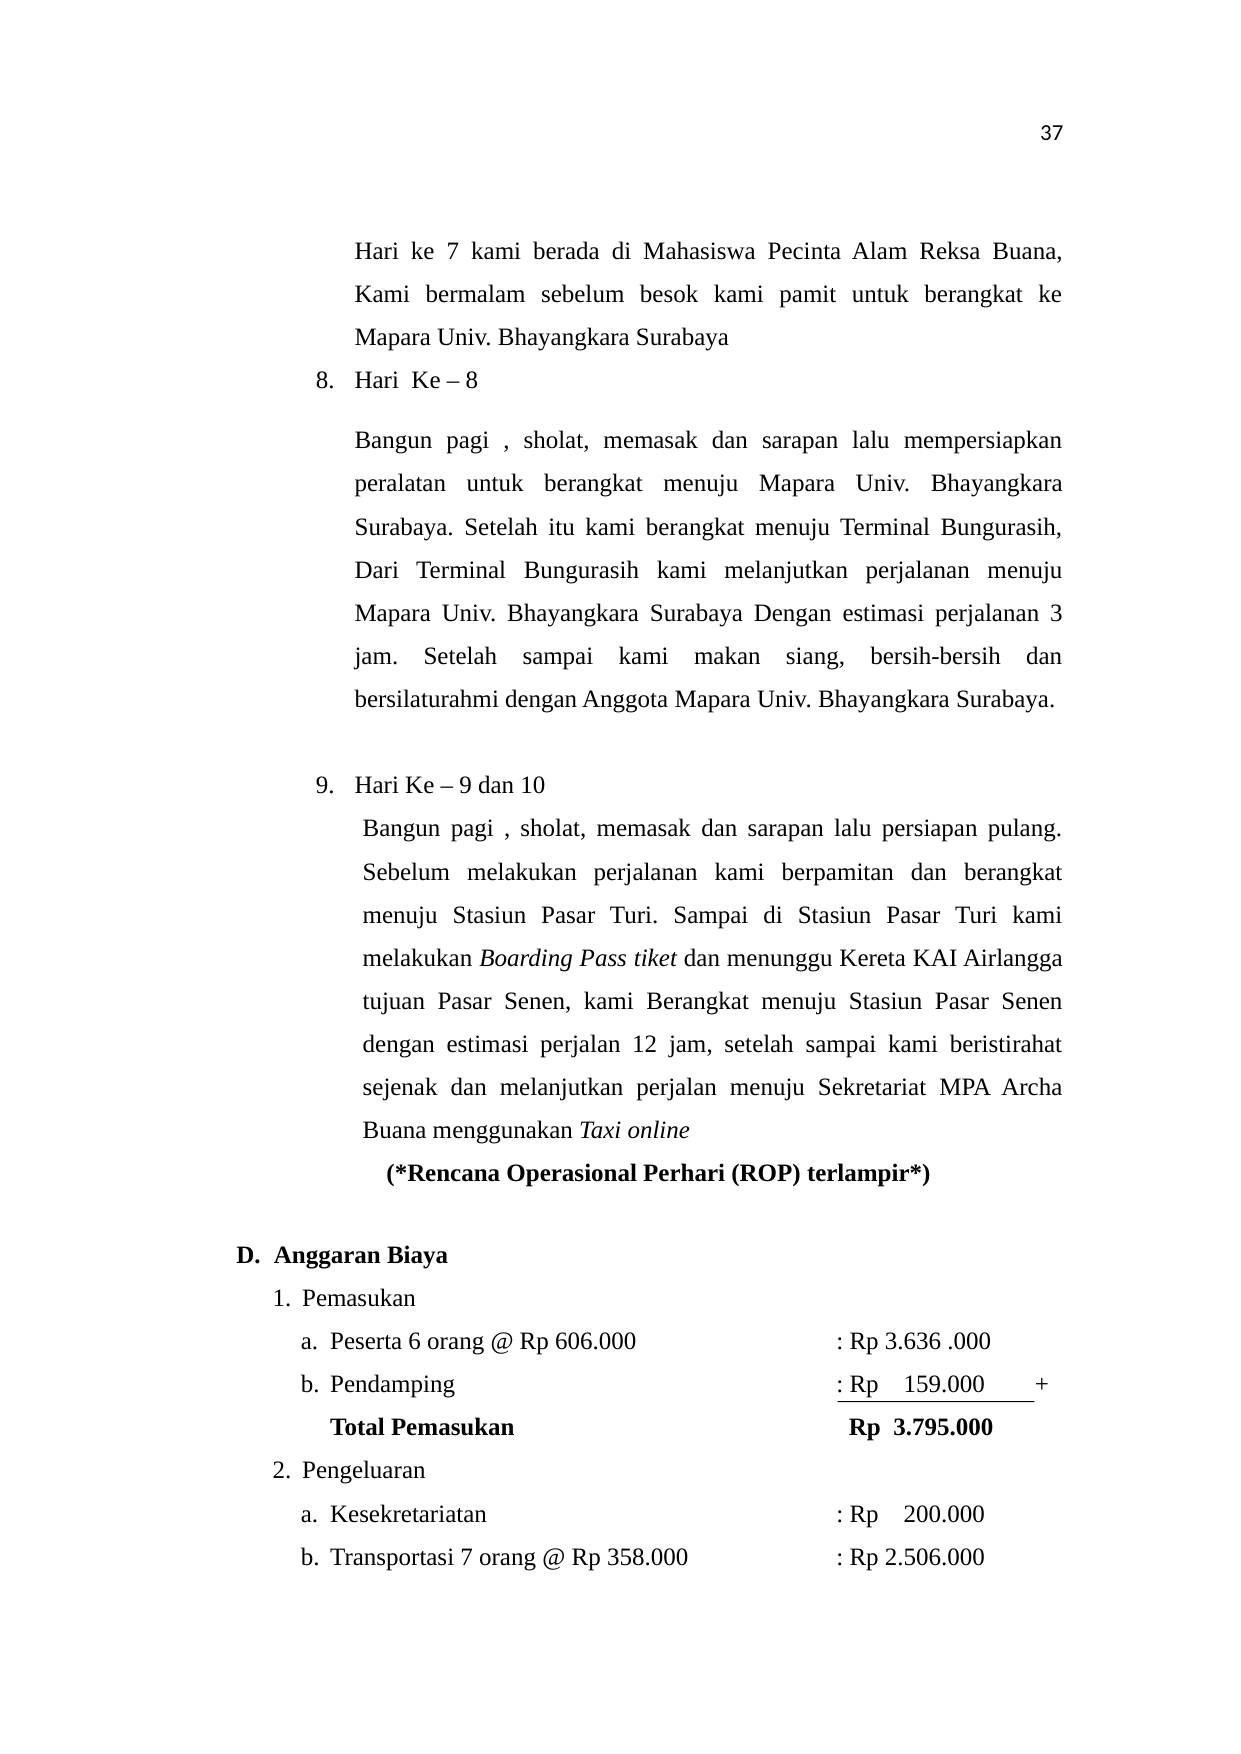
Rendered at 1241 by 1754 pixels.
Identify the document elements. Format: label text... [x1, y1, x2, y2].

list Pengeluaran [272, 1456, 1063, 1484]
subtitle Anggaran Biaya [236, 1240, 1063, 1269]
list Bangun pagi , sholat, memasak dan sarapan lalu persiapan pulang. Sebelum melakukan perjalanan kami berpamitan dan berangkat menuju Stasiun Pasar Turi. Sampai di Stasiun Pasar Turi kami melakukan Boarding Pass tiket dan menunggu Kereta KAI Airlangga tujuan Pasar Senen, kami Berangkat menuju Stasiun Pasar Senen dengan estimasi perjalan 12 jam, setelah sampai kami beristirahat sejenak dan melanjutkan perjalan menuju Sekretariat MPA Archa Buana menggunakan Taxi online [362, 813, 1063, 1144]
list Pendamping : Rp 159.000 + [301, 1369, 1063, 1398]
list Hari Ke – 9 dan 10 [316, 770, 1063, 799]
list Total Pemasukan Rp 3.795.000 [330, 1412, 1063, 1441]
list Transportasi 7 orang @ Rp 358.000 : Rp 2.506.000 [301, 1542, 1063, 1571]
list Hari Ke – 8 [316, 366, 1063, 394]
list Kesekretariatan : Rp 200.000 [301, 1499, 1063, 1527]
list (*Rencana Operasional Perhari (ROP) terlampir*) [311, 1158, 1063, 1187]
list Peserta 6 orang @ Rp 606.000 : Rp 3.636 .000 [301, 1326, 1063, 1355]
text Bangun pagi , sholat, memasak dan sarapan lalu mempersiapkan peralatan untuk berangkat menuju Mapara Univ. Bhayangkara Surabaya. Setelah itu kami berangkat menuju Terminal Bungurasih, Dari Terminal Bungurasih kami melanjutkan perjalanan menuju Mapara Univ. Bhayangkara Surabaya Dengan estimasi perjalanan 3 jam. Setelah sampai kami makan siang, bersih-bersih dan bersilaturahmi dengan Anggota Mapara Univ. Bhayangkara Surabaya. [354, 425, 1063, 713]
text Hari ke 7 kami berada di Mahasiswa Pecinta Alam Reksa Buana, Kami bermalam sebelum besok kami pamit untuk berangkat ke Mapara Univ. Bhayangkara Surabaya [354, 236, 1063, 351]
list Pemasukan [272, 1283, 1063, 1312]
